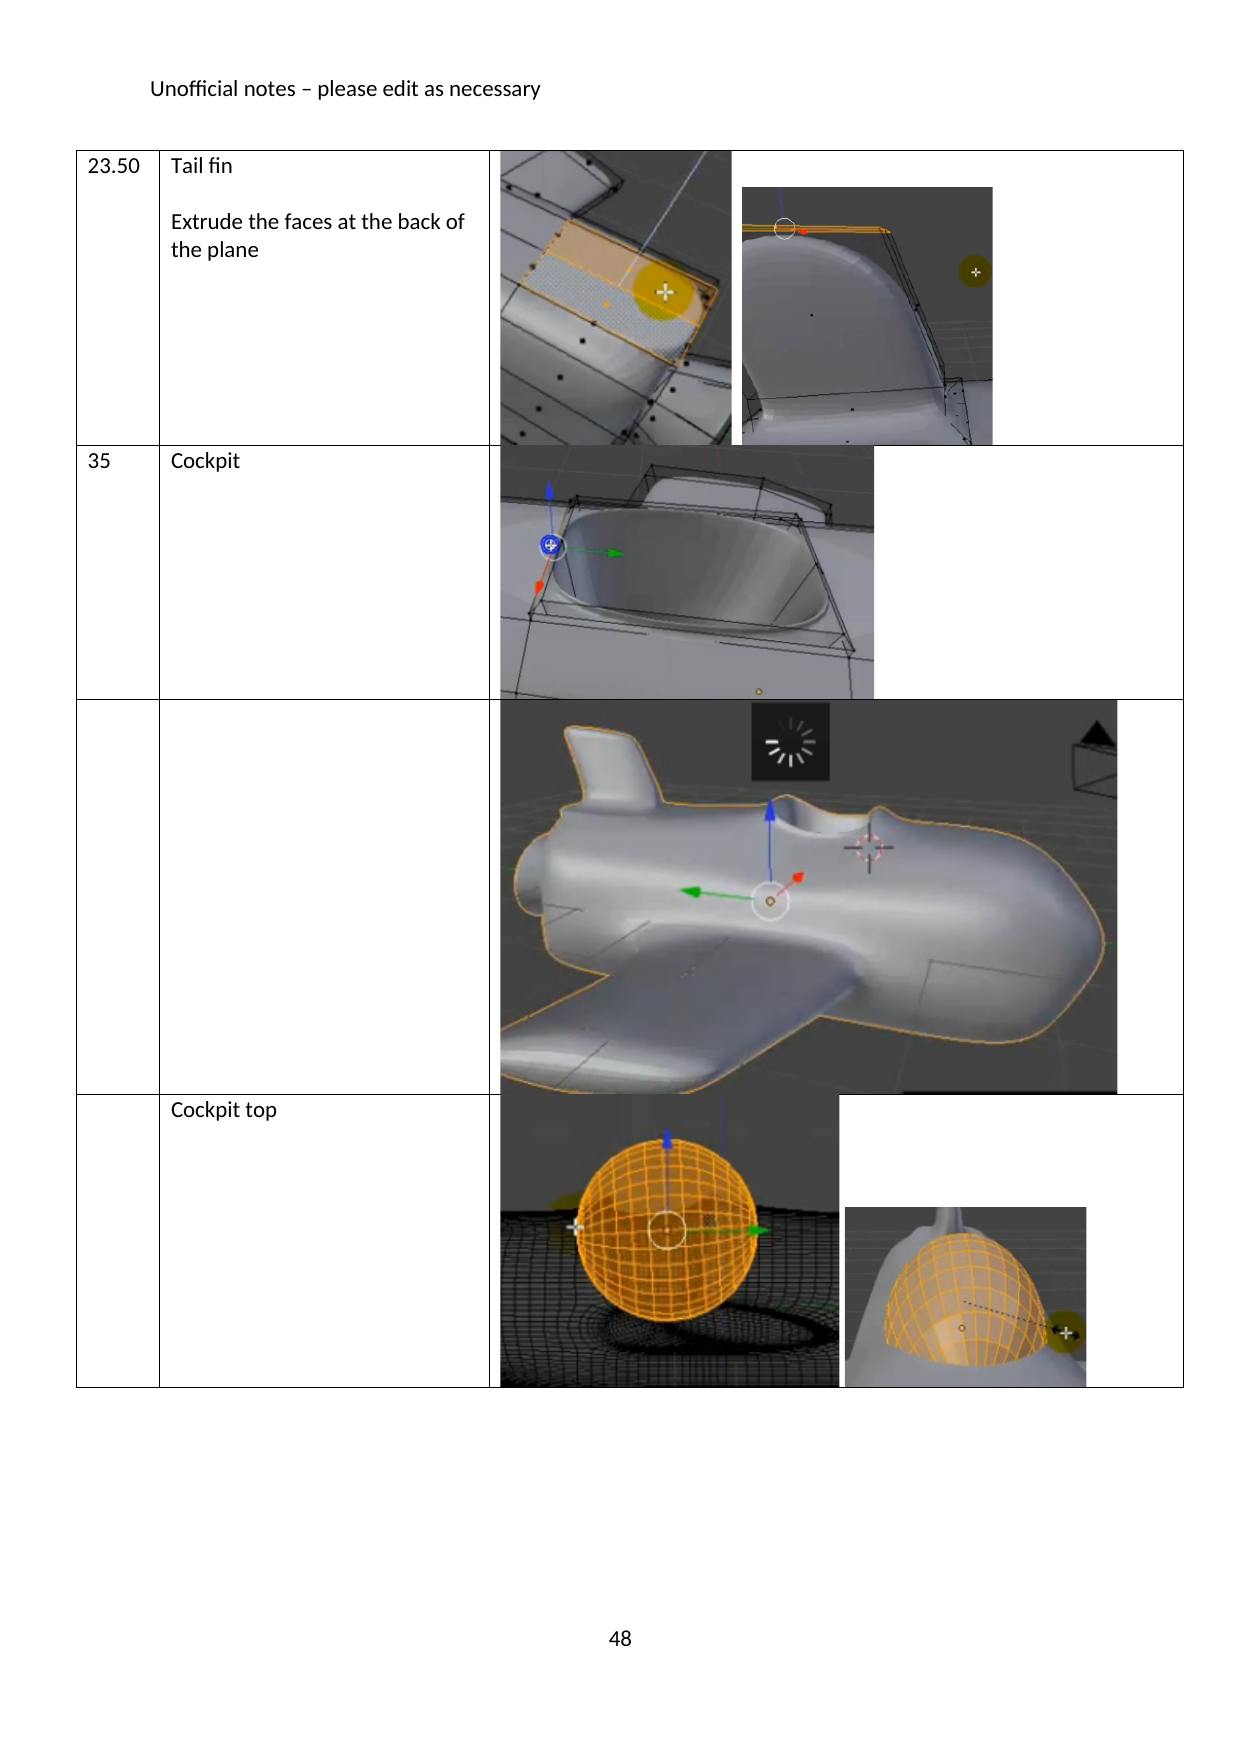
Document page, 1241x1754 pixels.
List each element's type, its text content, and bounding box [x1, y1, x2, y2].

table_cell [840, 1095, 1183, 1387]
table_cell [77, 700, 159, 1094]
picture [844, 1207, 1087, 1387]
table_cell [732, 151, 1183, 445]
table_cell Cockpit top [160, 1095, 489, 1387]
table_cell [490, 446, 500, 699]
picture [500, 151, 993, 699]
table_cell [160, 700, 489, 1094]
table_cell [490, 151, 500, 445]
picture [500, 700, 1118, 1387]
table_cell [490, 700, 500, 1094]
table_cell 35 [77, 446, 159, 699]
table_cell [875, 446, 1183, 699]
table_cell [490, 1095, 500, 1387]
table_cell [1118, 700, 1183, 1094]
table_cell Tail fin Extrude the faces at the back of the plane [160, 151, 489, 445]
table_cell 23.50 [77, 151, 159, 445]
table_cell [77, 1095, 159, 1387]
table_cell Cockpit [160, 446, 489, 699]
